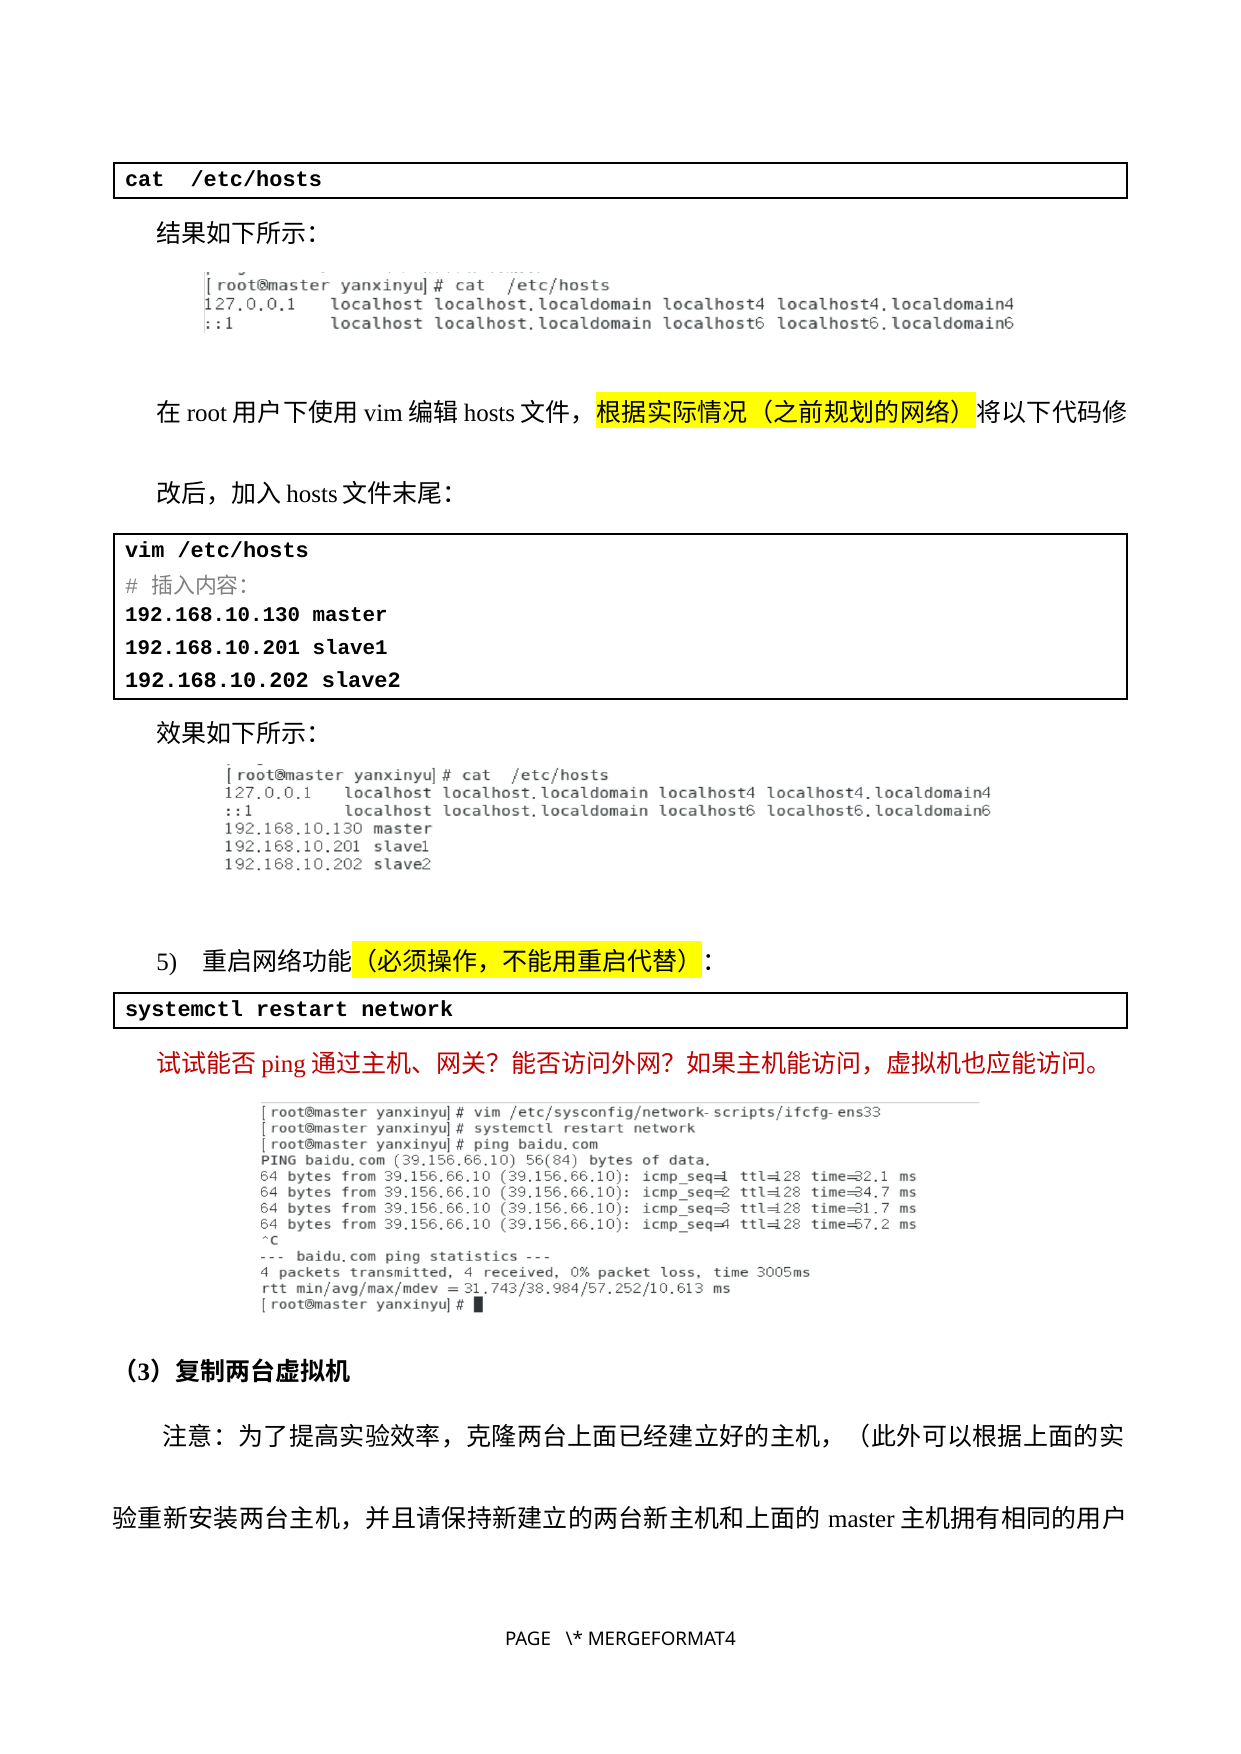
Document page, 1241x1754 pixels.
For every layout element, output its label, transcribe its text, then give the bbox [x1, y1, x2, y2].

table_header systemctl restart network [115, 994, 1126, 1027]
text 试试能否ping通过主机、网关？能否访问外网？如果主机能访问，虚拟机也应能访问。 [112, 1029, 1128, 1094]
picture [204, 272, 1037, 333]
table_header cat /etc/hosts [115, 164, 1126, 197]
text 结果如下所示： [112, 199, 1128, 264]
table_header vim /etc/hosts # 插入内容： 192.168.10.130 master 192.168.10.201 slave1 192.168.10.202 slave2 [115, 535, 1126, 697]
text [112, 1402, 1128, 1549]
list 重启网络功能（必须操作，不能用重启代替）： [156, 927, 1128, 992]
picture [225, 764, 1016, 872]
text 效果如下所示： [112, 699, 1128, 764]
list 在root用户下使用vim编辑hosts文件，根据实际情况（之前规划的网络）将以下代码修改后，加入hosts文件末尾： [156, 378, 1128, 524]
text （3）复制两台虚拟机 [112, 1337, 1128, 1402]
picture [261, 1102, 980, 1328]
